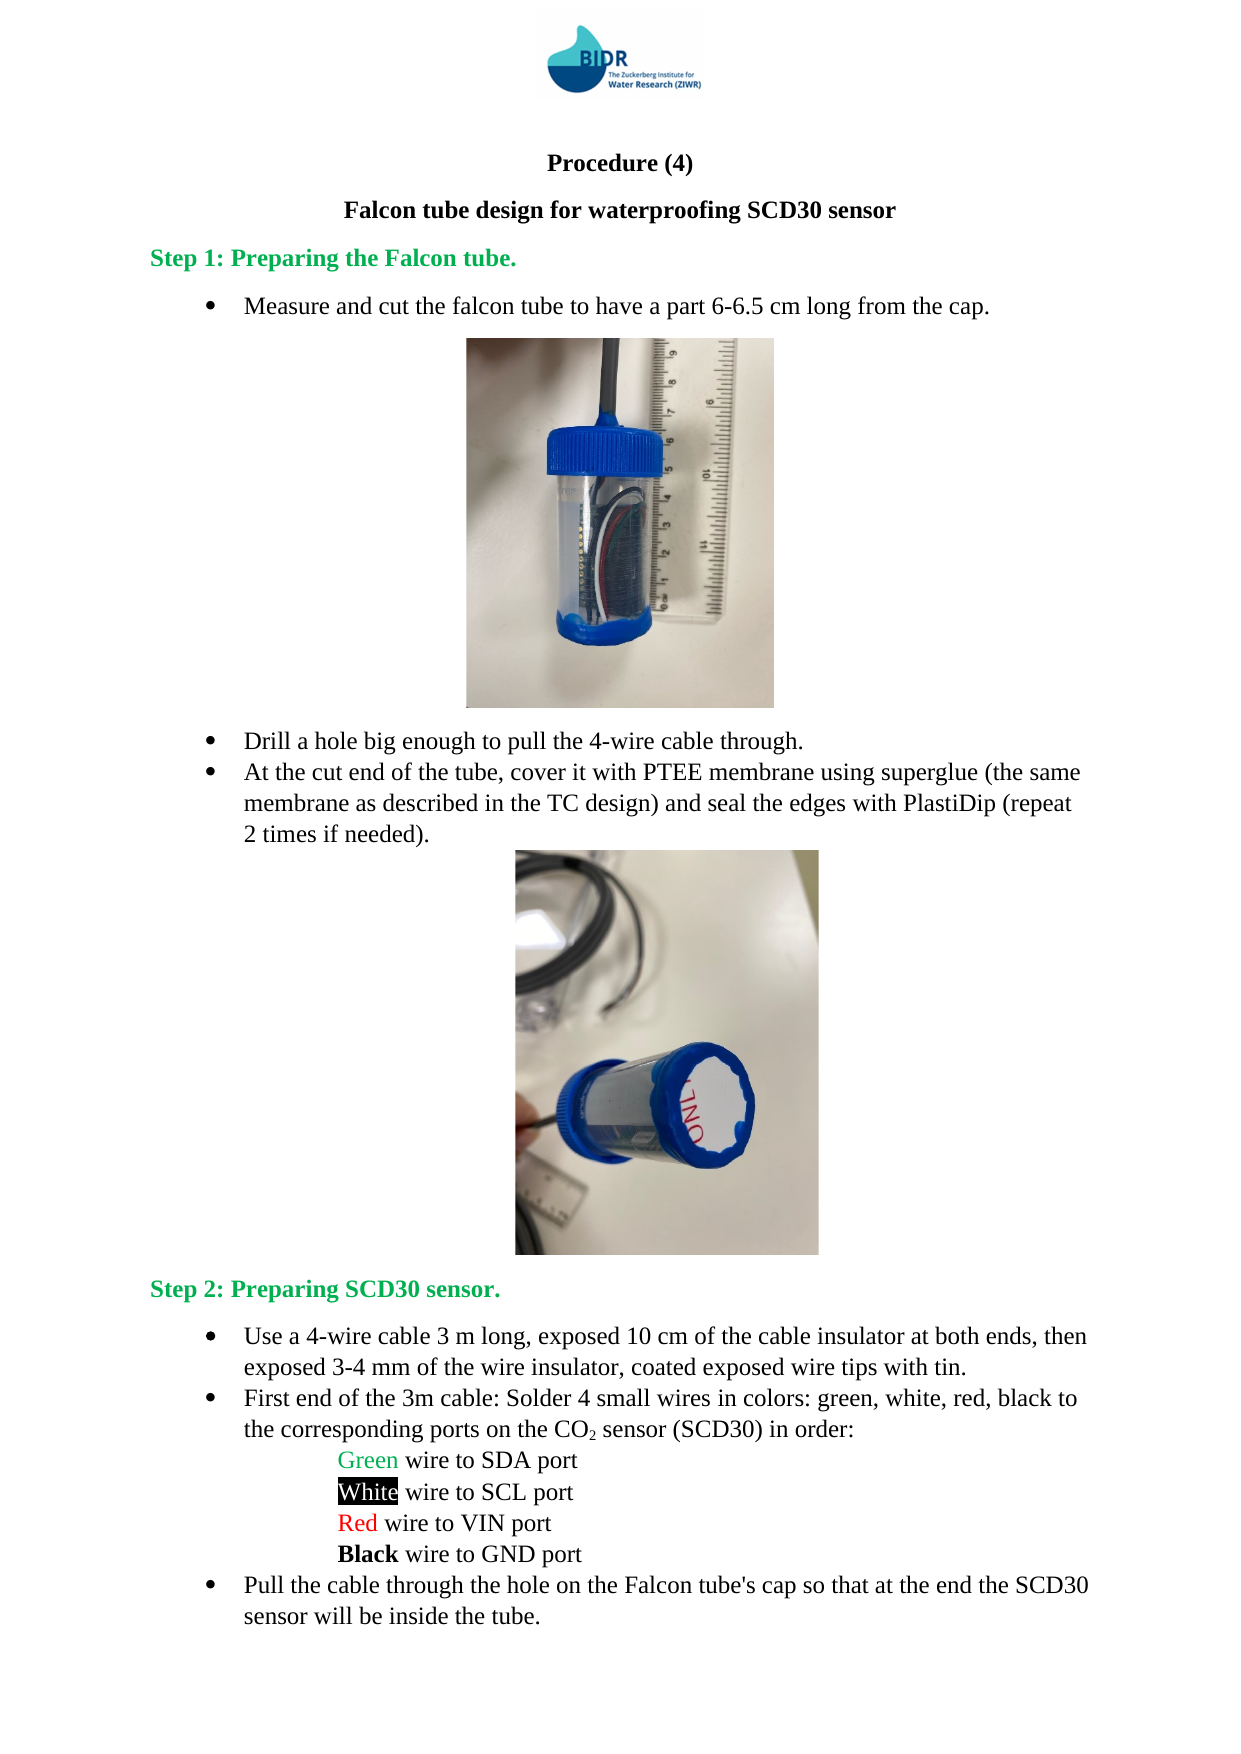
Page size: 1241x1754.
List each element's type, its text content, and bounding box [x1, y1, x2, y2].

list Black wire to GND port [337, 1539, 1090, 1567]
text Falcon tube design for waterproofing SCD30 sensor [150, 196, 1090, 224]
list Red wire to VIN port [337, 1508, 1090, 1536]
list Pull the cable through the hole on the Falcon tube's cap so that at the end the SCD30 sensor will be inside the tube. [206, 1570, 1090, 1629]
list Use a 4-wire cable 3 m long, exposed 10 cm of the cable insulator at both ends, then exposed 3-4 mm of the wire insulator, coated exposed wire tips with tin. [206, 1321, 1090, 1381]
list At the cut end of the tube, cover it with PTEE membrane using superglue (the same membrane as described in the TC design) and seal the edges with PlastiDip (repeat 2 times if needed). [206, 757, 1090, 848]
text Step 2: Preparing SCD30 sensor. [150, 1274, 1090, 1302]
text Step 1: Preparing the Falcon tube. [150, 243, 1090, 272]
list White wire to SCL port [398, 1477, 1090, 1505]
picture [534, 2, 707, 100]
list First end of the 3m cable: Solder 4 small wires in colors: green, white, red, black to the corresponding ports on the CO2 sensor (SCD30) in order: [206, 1383, 1090, 1443]
text Procedure (4) [150, 148, 1090, 177]
picture [466, 338, 774, 708]
list Measure and cut the falcon tube to have a part 6-6.5 cm long from the cap. [206, 291, 1090, 320]
list Drill a hole big enough to pull the 4-wire cable through. [206, 726, 1090, 755]
picture [515, 850, 819, 1255]
list Green wire to SDA port [337, 1446, 1090, 1474]
